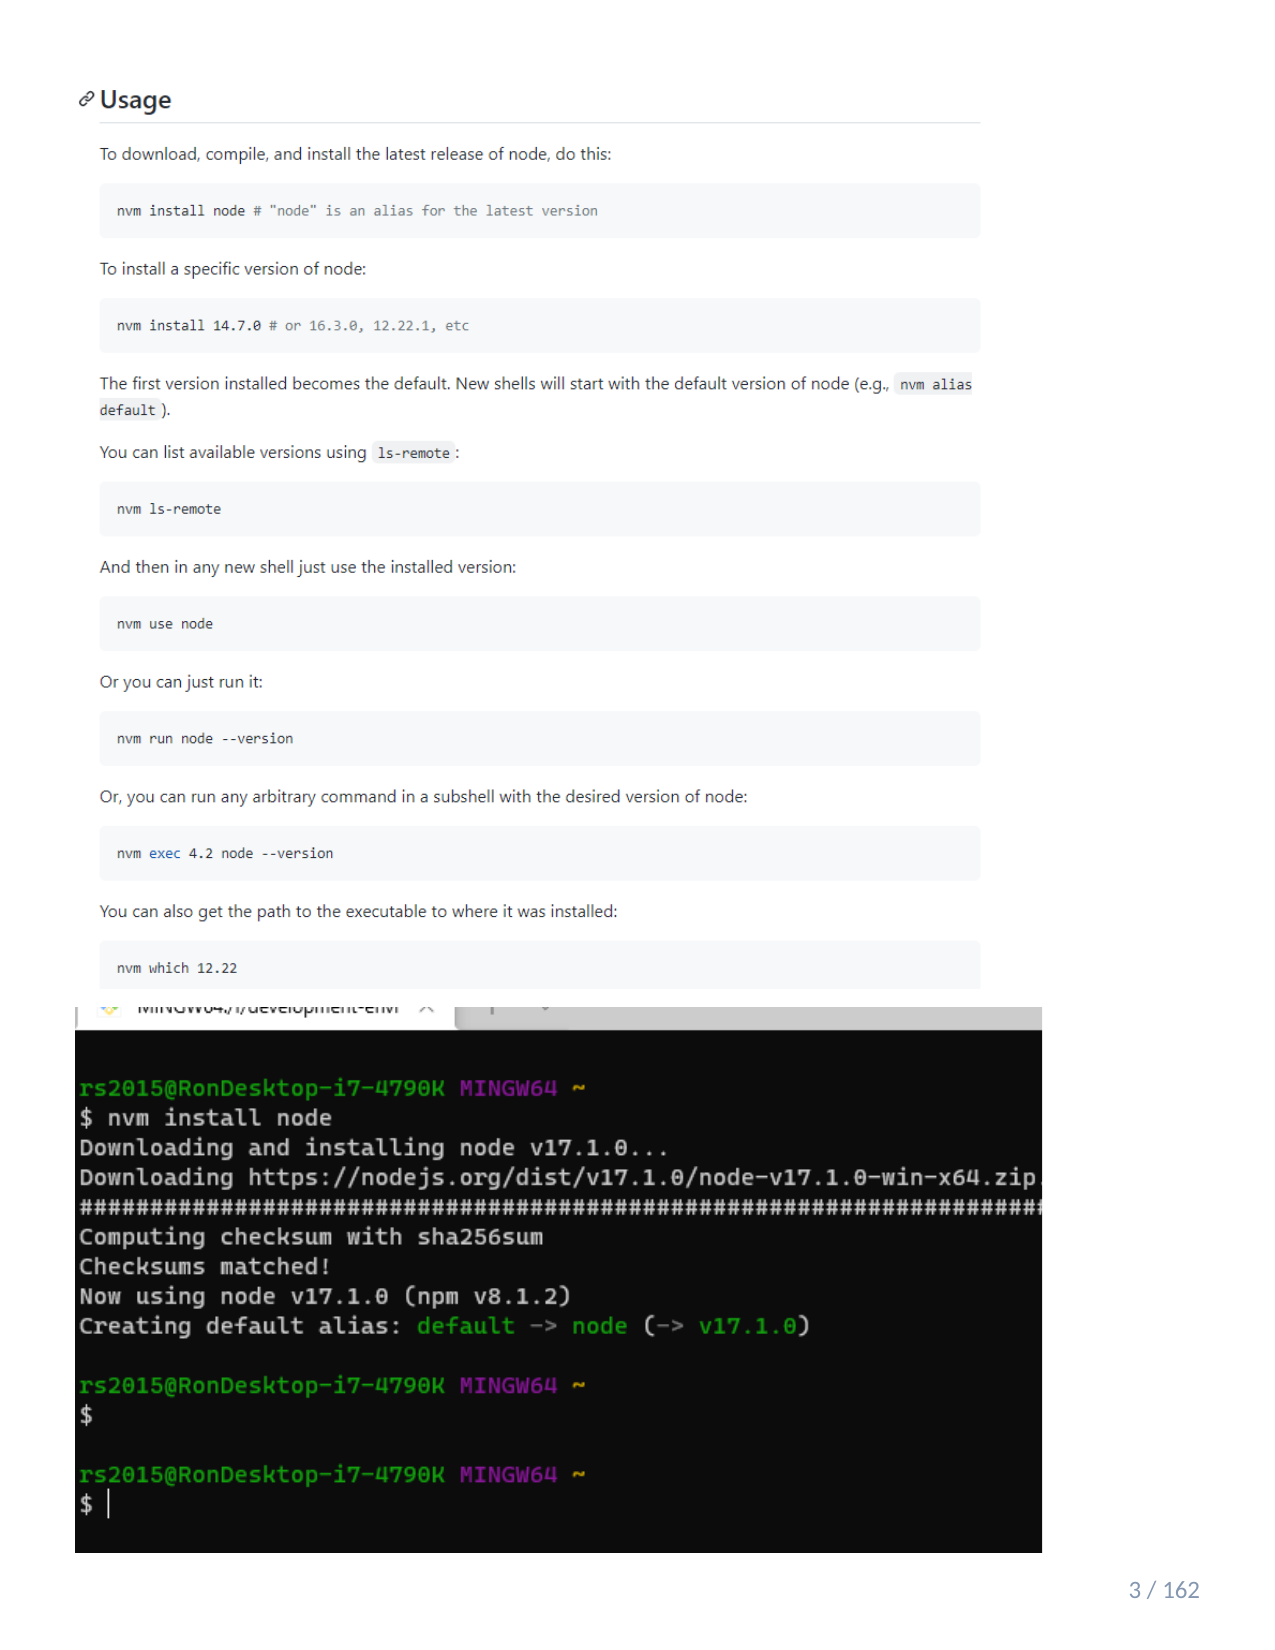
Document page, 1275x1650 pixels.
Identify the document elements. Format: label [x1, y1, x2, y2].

picture [75, 1007, 1043, 1553]
picture [75, 75, 1002, 989]
